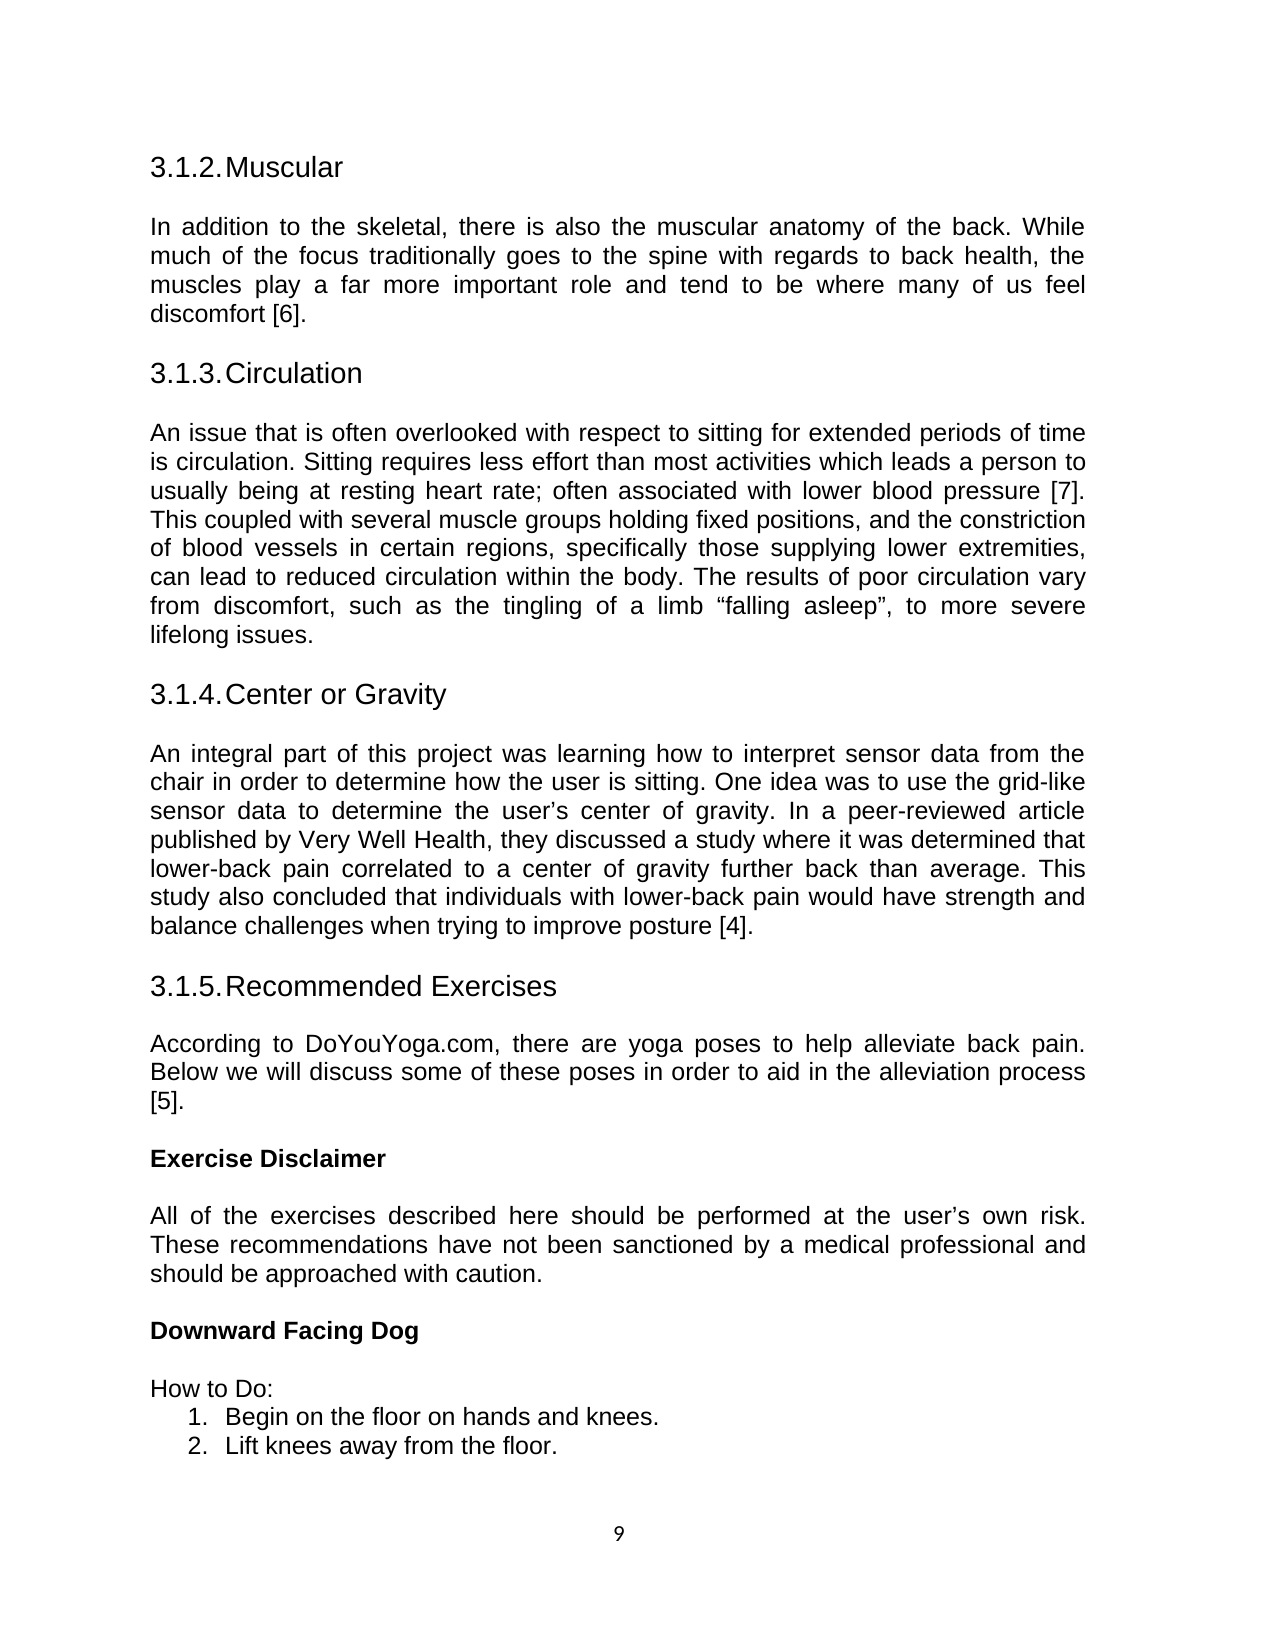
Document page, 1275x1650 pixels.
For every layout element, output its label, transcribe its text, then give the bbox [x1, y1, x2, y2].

text All of the exercises described here should be performed at the user’s own risk. These recommendations have not been sanctioned by a medical professional and should be approached with caution. [150, 1201, 1087, 1287]
subtitle Circulation [150, 356, 1087, 389]
text Downward Facing Dog [150, 1316, 1087, 1345]
list Begin on the floor on hands and knees. [187, 1402, 1087, 1431]
subtitle Muscular [150, 150, 1087, 183]
text An issue that is often overlooked with respect to sitting for extended periods of time is circulation. Sitting requires less effort than most activities which leads a person to usually being at resting heart rate; often associated with lower blood pressure [7]. This coupled with several muscle groups holding fixed positions, and the constriction of blood vessels in certain regions, specifically those supplying lower extremities, can lead to reduced circulation within the body. The results of poor circulation vary from discomfort, such as the tingling of a limb “falling asleep”, to more severe lifelong issues. [150, 418, 1087, 648]
subtitle Recommended Exercises [150, 969, 1087, 1002]
text In addition to the skeletal, there is also the muscular anatomy of the back. While much of the focus traditionally goes to the spine with regards to back health, the muscles play a far more important role and tend to be where many of us feel discomfort [6]. [150, 212, 1087, 327]
list Lift knees away from the floor. [187, 1431, 1087, 1460]
text How to Do: [150, 1373, 1087, 1402]
text An integral part of this project was learning how to interpret sensor data from the chair in order to determine how the user is sitting. One idea was to use the grid-like sensor data to determine the user’s center of gravity. In a peer-reviewed article published by Very Well Health, they discussed a study where it was determined that lower-back pain correlated to a center of gravity further back than average. This study also concluded that individuals with lower-back pain would have strength and balance challenges when trying to improve posture [4]. [150, 739, 1087, 940]
subtitle Center or Gravity [150, 677, 1087, 711]
text Exercise Disclaimer [150, 1143, 1087, 1172]
text According to DoYouYoga.com, there are yoga poses to help alleviate back pain. Below we will discuss some of these poses in order to aid in the alleviation process [5]. [150, 1028, 1087, 1115]
